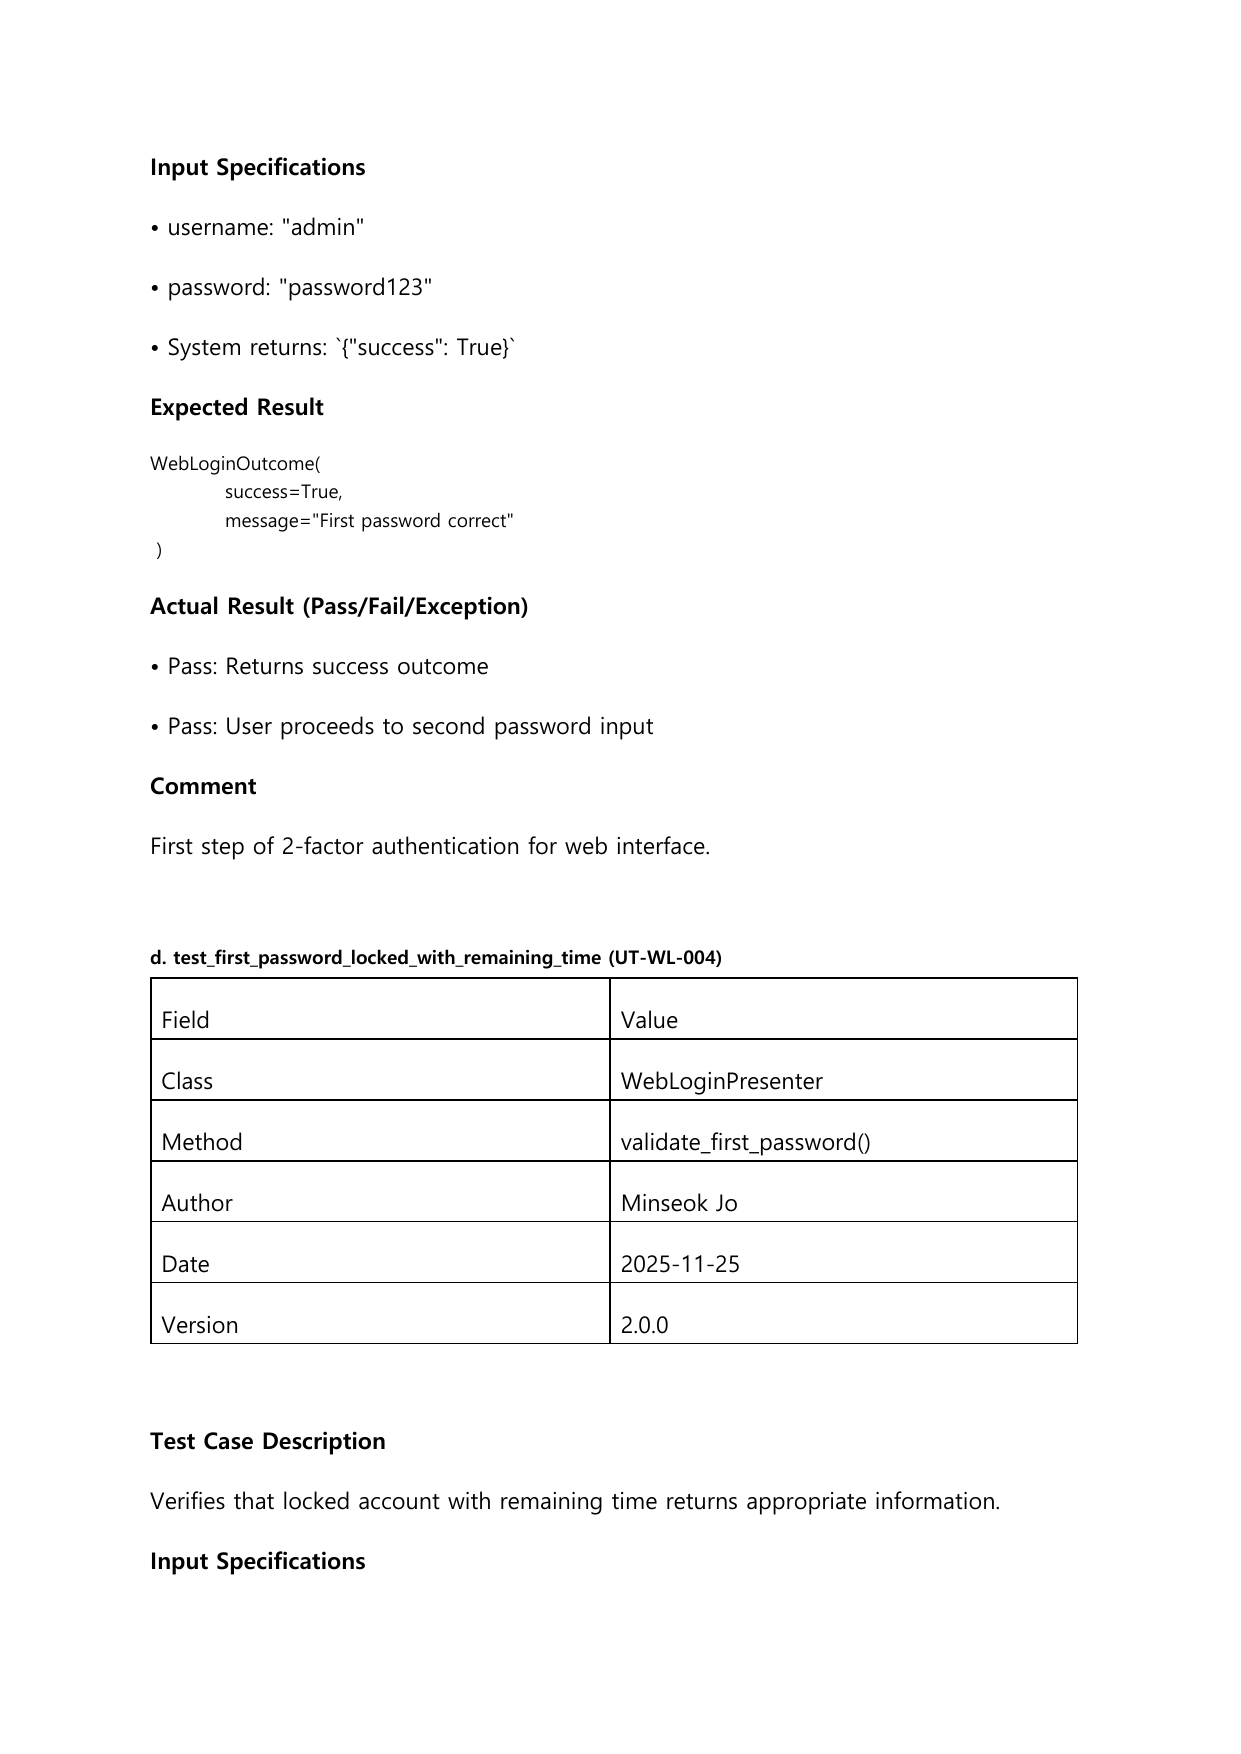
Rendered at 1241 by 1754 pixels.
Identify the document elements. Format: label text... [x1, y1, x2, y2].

text Verifies that locked account with remaining time returns appropriate information. [150, 1484, 1090, 1515]
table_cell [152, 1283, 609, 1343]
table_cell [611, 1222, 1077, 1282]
text • password: "password123" [150, 270, 1090, 301]
text • Pass: User proceeds to second password input [150, 709, 1090, 740]
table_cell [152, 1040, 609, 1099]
text Input Specifications [150, 150, 1090, 181]
text Comment [150, 769, 1090, 800]
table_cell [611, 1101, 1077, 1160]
text Actual Result (Pass/Fail/Exception) [150, 589, 1090, 620]
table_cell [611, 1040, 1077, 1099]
text WebLoginOutcome( success=True, message="First password correct" ) [150, 450, 1090, 561]
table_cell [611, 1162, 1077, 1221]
text • System returns: `{"success": True}` [150, 330, 1090, 361]
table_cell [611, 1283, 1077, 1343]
text First step of 2-factor authentication for web interface. [150, 829, 1090, 860]
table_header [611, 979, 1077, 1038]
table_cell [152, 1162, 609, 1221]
subtitle d. test_first_password_locked_with_remaining_time (UT-WL-004) [150, 944, 1090, 969]
text Test Case Description [150, 1424, 1090, 1455]
text Expected Result [150, 390, 1090, 421]
text • Pass: Returns success outcome [150, 649, 1090, 680]
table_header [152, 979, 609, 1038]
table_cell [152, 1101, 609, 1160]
text • username: "admin" [150, 210, 1090, 241]
text Input Specifications [150, 1544, 1090, 1575]
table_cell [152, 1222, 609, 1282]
